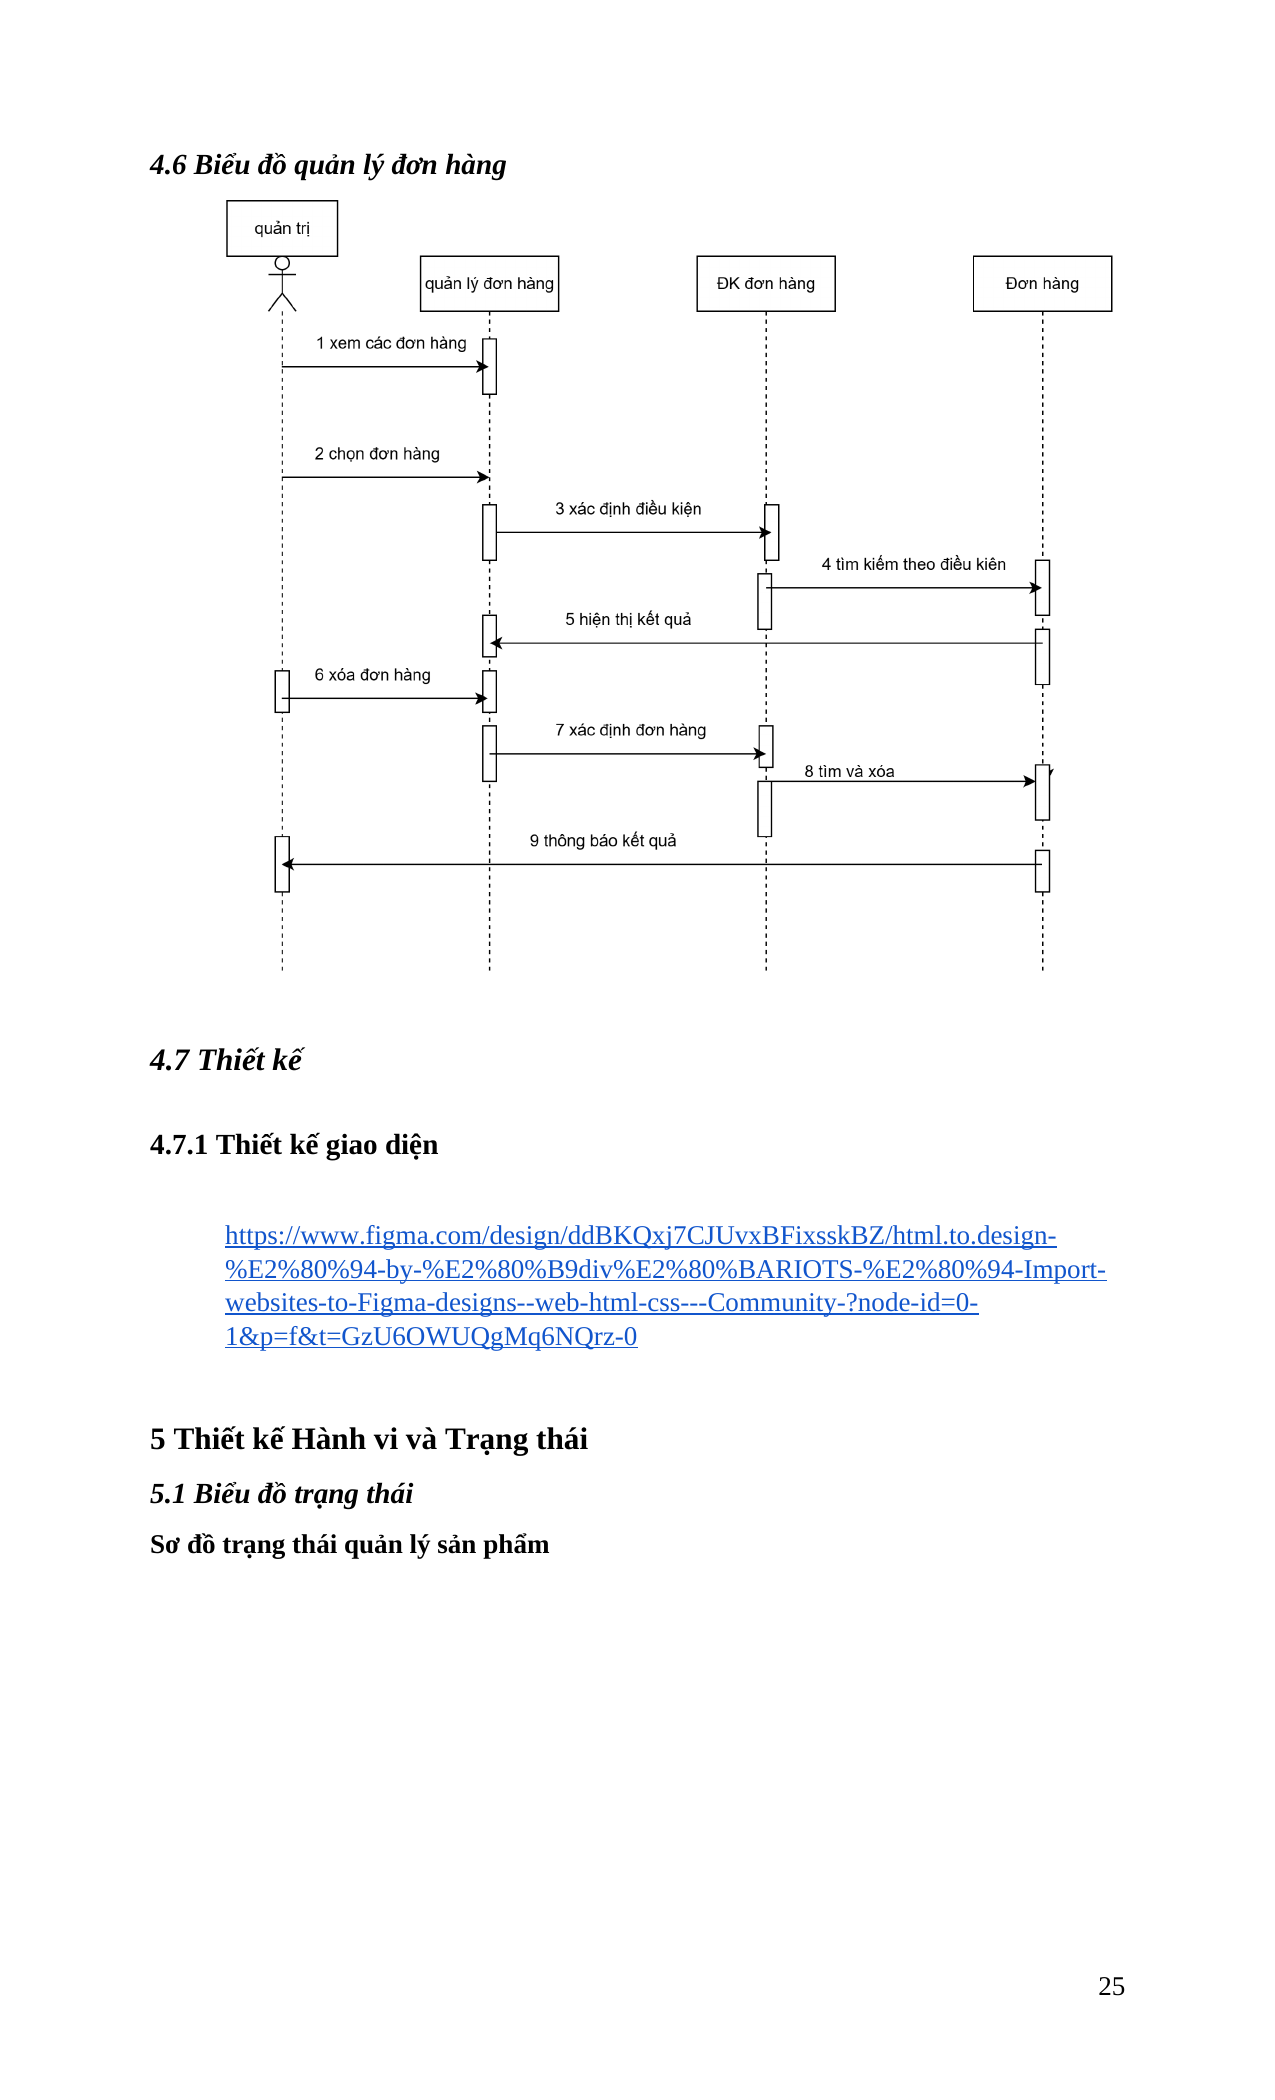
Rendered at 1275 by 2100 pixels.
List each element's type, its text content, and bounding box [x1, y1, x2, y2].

text Sơ đồ trạng thái quản lý sản phẩm [150, 1528, 1125, 1560]
subtitle 4.6 Biểu đồ quản lý đơn hàng [150, 150, 1125, 181]
text https://www.figma.com/design/ddBKQxj7CJUvxBFixsskBZ/html.to.design-%E2%80%94-by-%E2%80%B9div%E2%80%BARIOTS-%E2%80%94-Import-websites-to-Figma-designs--web-html-css---Community-?node-id=0-1&p=f&t=GzU6OWUQgMq6NQrz-0 [225, 1186, 1125, 1351]
subtitle 4.7 Thiết kế [150, 1041, 1125, 1077]
subtitle 4.7.1 Thiết kế giao diện [150, 1127, 1125, 1161]
text 5.1 Biểu đồ trạng thái [150, 1476, 1125, 1509]
text 5 Thiết kế Hành vi và Trạng thái [150, 1420, 1125, 1456]
picture [150, 186, 1125, 989]
